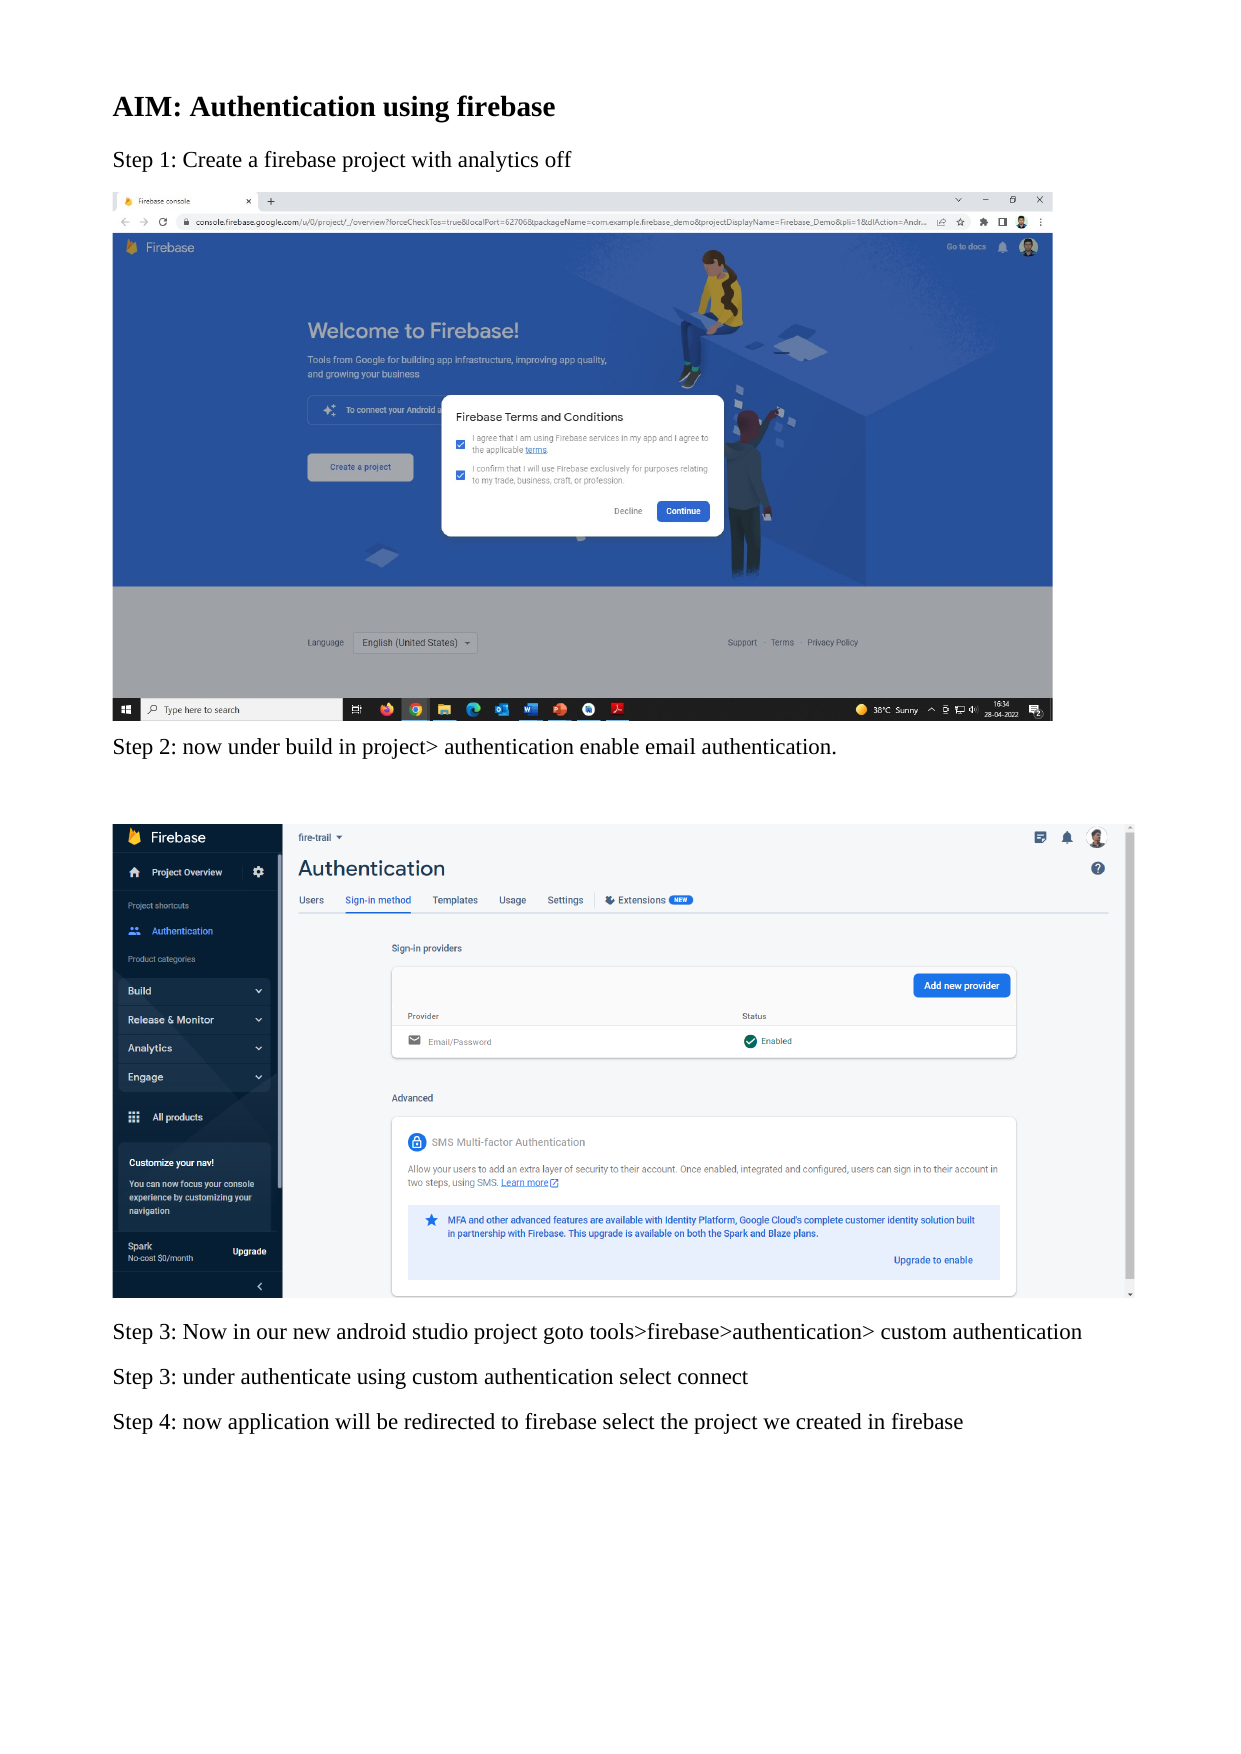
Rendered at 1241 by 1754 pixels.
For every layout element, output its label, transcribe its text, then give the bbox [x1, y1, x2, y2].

text Step 2: now under build in project> authentication enable email authentication. [112, 733, 1135, 759]
text Step 1: Create a firebase project with analytics off [112, 146, 1135, 173]
text Step 3: Now in our new android studio project goto tools>firebase>authentication> custom authentication [112, 823, 1135, 1344]
text Step 3: under authenticate using custom authentication select connect [112, 1363, 1135, 1389]
picture [112, 192, 1053, 721]
subtitle AIM: Authentication using firebase [112, 89, 1135, 122]
text Step 4: now application will be redirected to firebase select the project we created in firebase [112, 1408, 1135, 1435]
